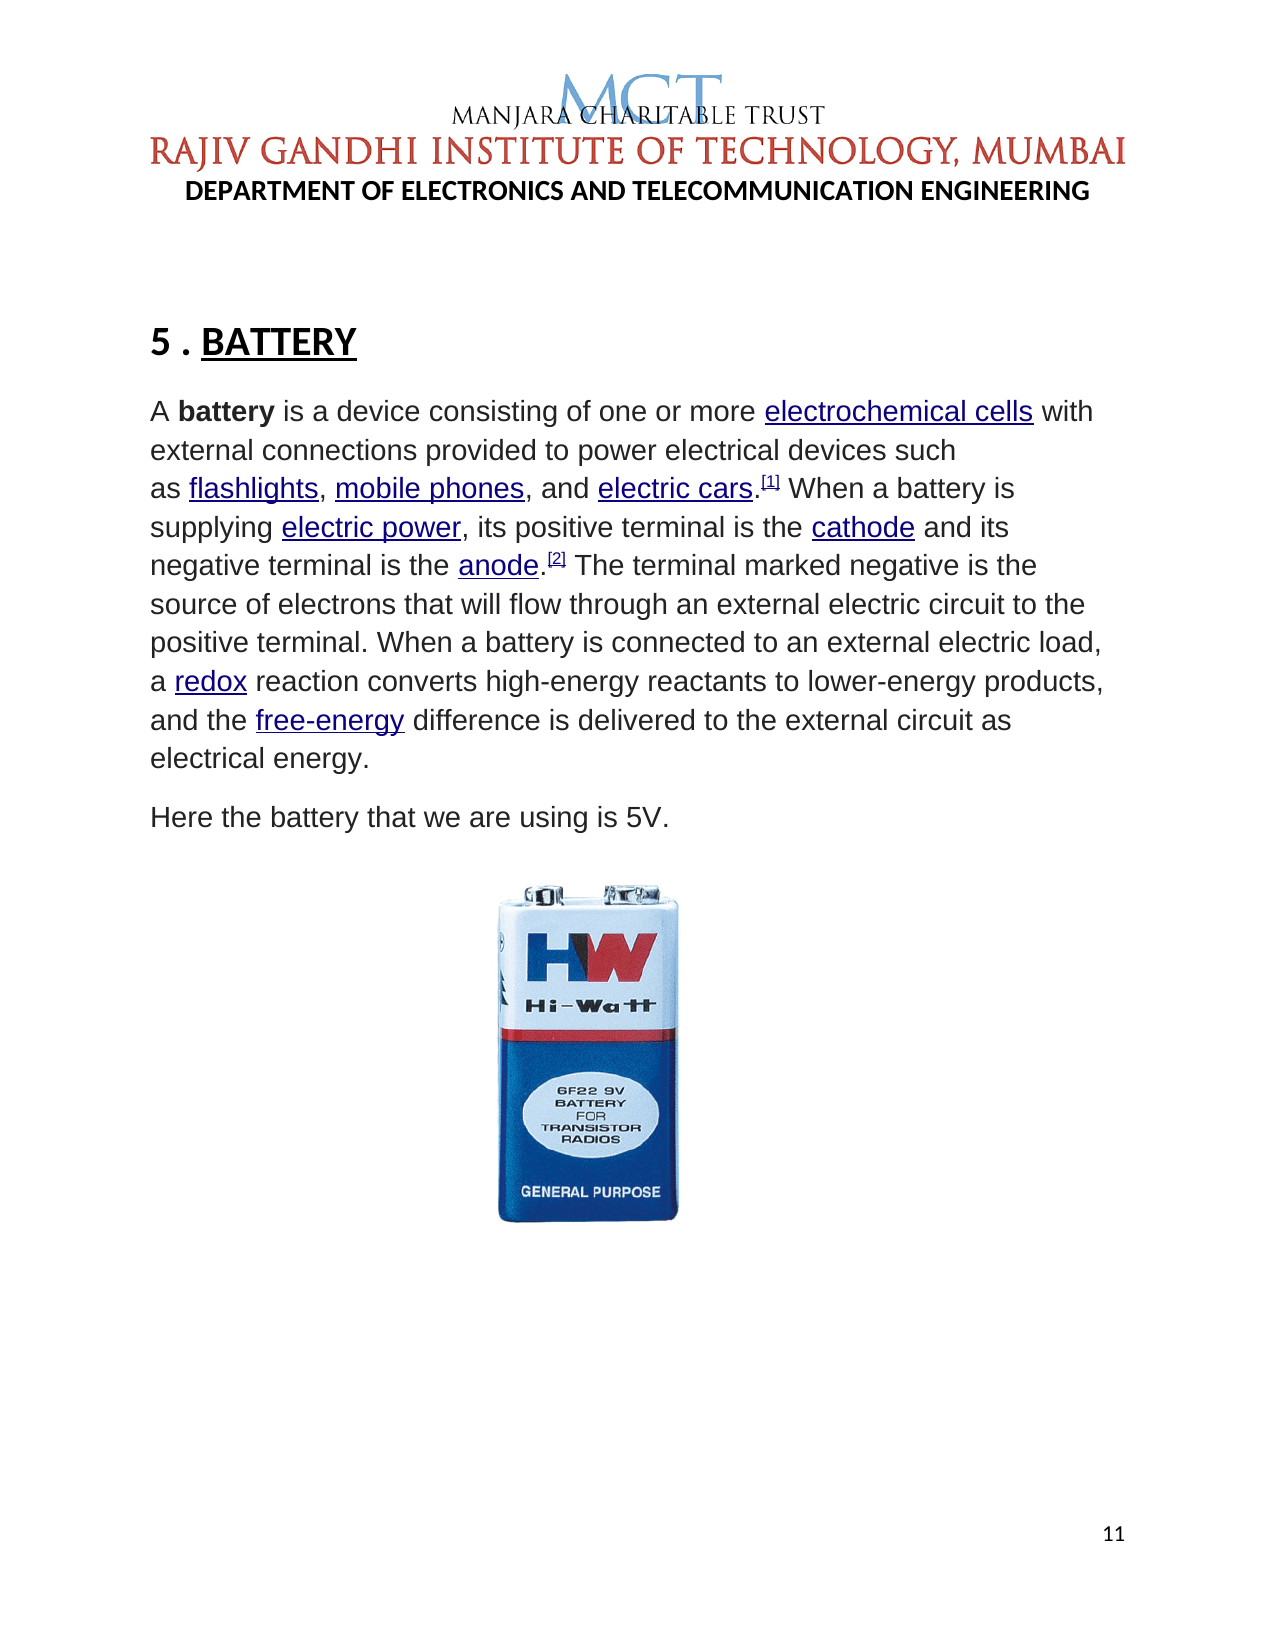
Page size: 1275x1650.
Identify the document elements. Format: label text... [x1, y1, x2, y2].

picture [150, 74, 1125, 172]
text A battery is a device consisting of one or more electrochemical cells with external connections provided to power electrical devices such as flashlights, mobile phones, and electric cars.[1] When a battery is supplying electric power, its positive terminal is the cathode and its negative terminal is the anode.[2] The terminal marked negative is the source of electrons that will flow through an external electric circuit to the positive terminal. When a battery is connected to an external electric load, a redox reaction converts high-energy reactants to lower-energy products, and the free-energy difference is delivered to the external circuit as electrical energy. [150, 394, 1125, 774]
text 5 . BATTERY [150, 315, 1125, 366]
picture [379, 838, 787, 1246]
